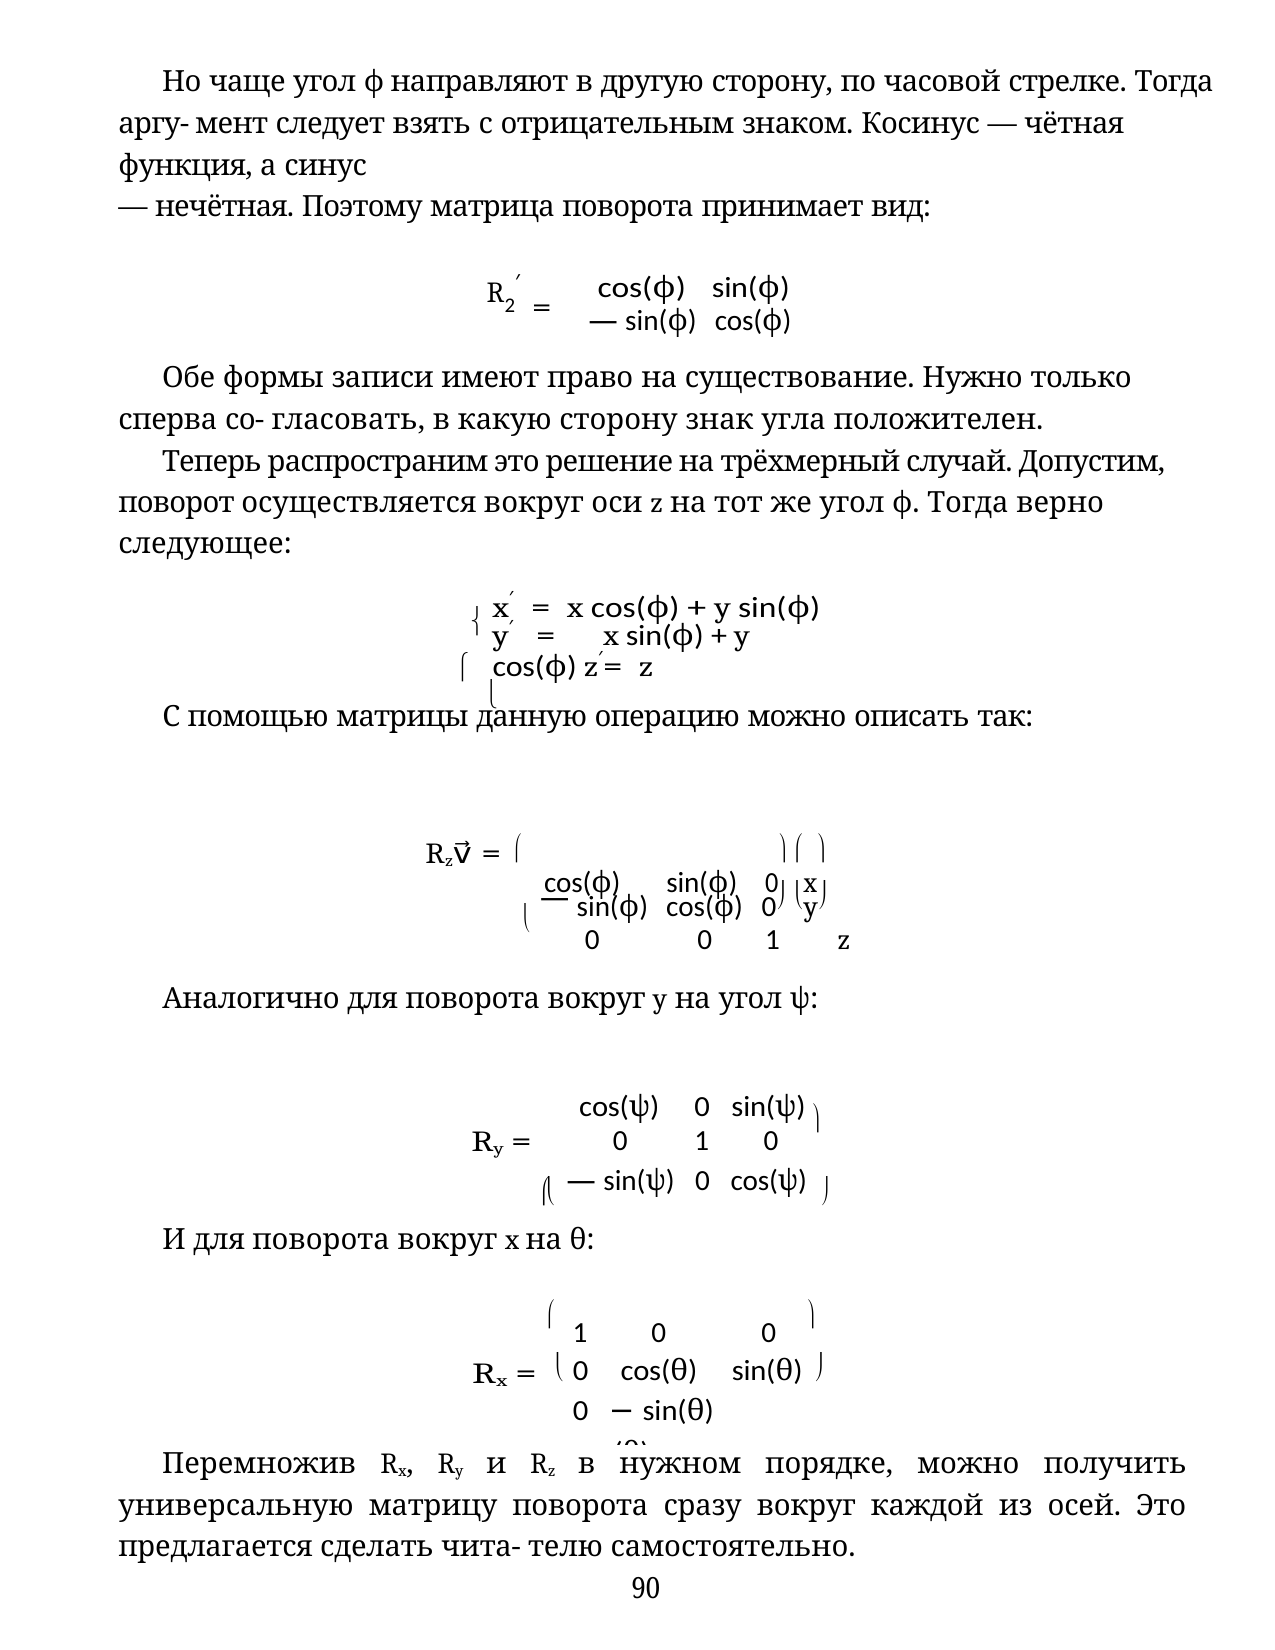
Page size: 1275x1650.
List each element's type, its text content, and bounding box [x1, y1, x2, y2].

text Но чаще угол ϕ направляют в другую сторону, по часовой стрелке. Тогда аргу- мент следует взять с отрицательным знаком. Косинус — чётная функция, а синус [118, 60, 1237, 183]
text И для поворота вокруг x на θ: [162, 1218, 1237, 1258]
text Обе формы записи имеют право на существование. Нужно только сперва со- гласовать, в какую сторону знак угла положителен. [118, 357, 1237, 438]
text Теперь распространим это решение на трёхмерный случай. Допустим, поворот осуществляется вокруг оси z на тот же угол ϕ. Тогда верно следующее: [118, 440, 1237, 562]
text 1 0 0 [572, 1318, 1237, 1348]
text R2′ [37, 263, 520, 318]
text — sin(ψ) 0 cos(ψ) [566, 1157, 1237, 1199]
text 0 0 1 z [584, 921, 1237, 957]
text = cos(ϕ) sin(ϕ) [528, 273, 789, 303]
text Аналогично для поворота вокруг y на угол ψ: [162, 978, 1237, 1017]
text — sin(ϕ) cos(ϕ) [528, 303, 791, 337]
text cos(ψ) 0 sin(ψ) [579, 1088, 1237, 1123]
text — нечётная. Поэтому матрица поворота принимает вид: [118, 186, 1237, 225]
text С помощью матрицы данную операцию можно описать так: [162, 695, 1237, 735]
text Перемножив Rx, Ry и Rz в нужном порядке, можно получить универсальную матрицу поворота сразу вокруг каждой из осей. Это предлагается сделать чита- телю самостоятельно. [118, 1442, 1187, 1565]
text Ry = [37, 1123, 532, 1158]
text 0 1 0 [613, 1123, 1237, 1157]
text   [142, 1348, 1237, 1388]
text x′ = x cos(ϕ) + y sin(ϕ) y′ = x sin(ϕ) + y cos(ϕ) z′ = z [492, 592, 837, 685]
